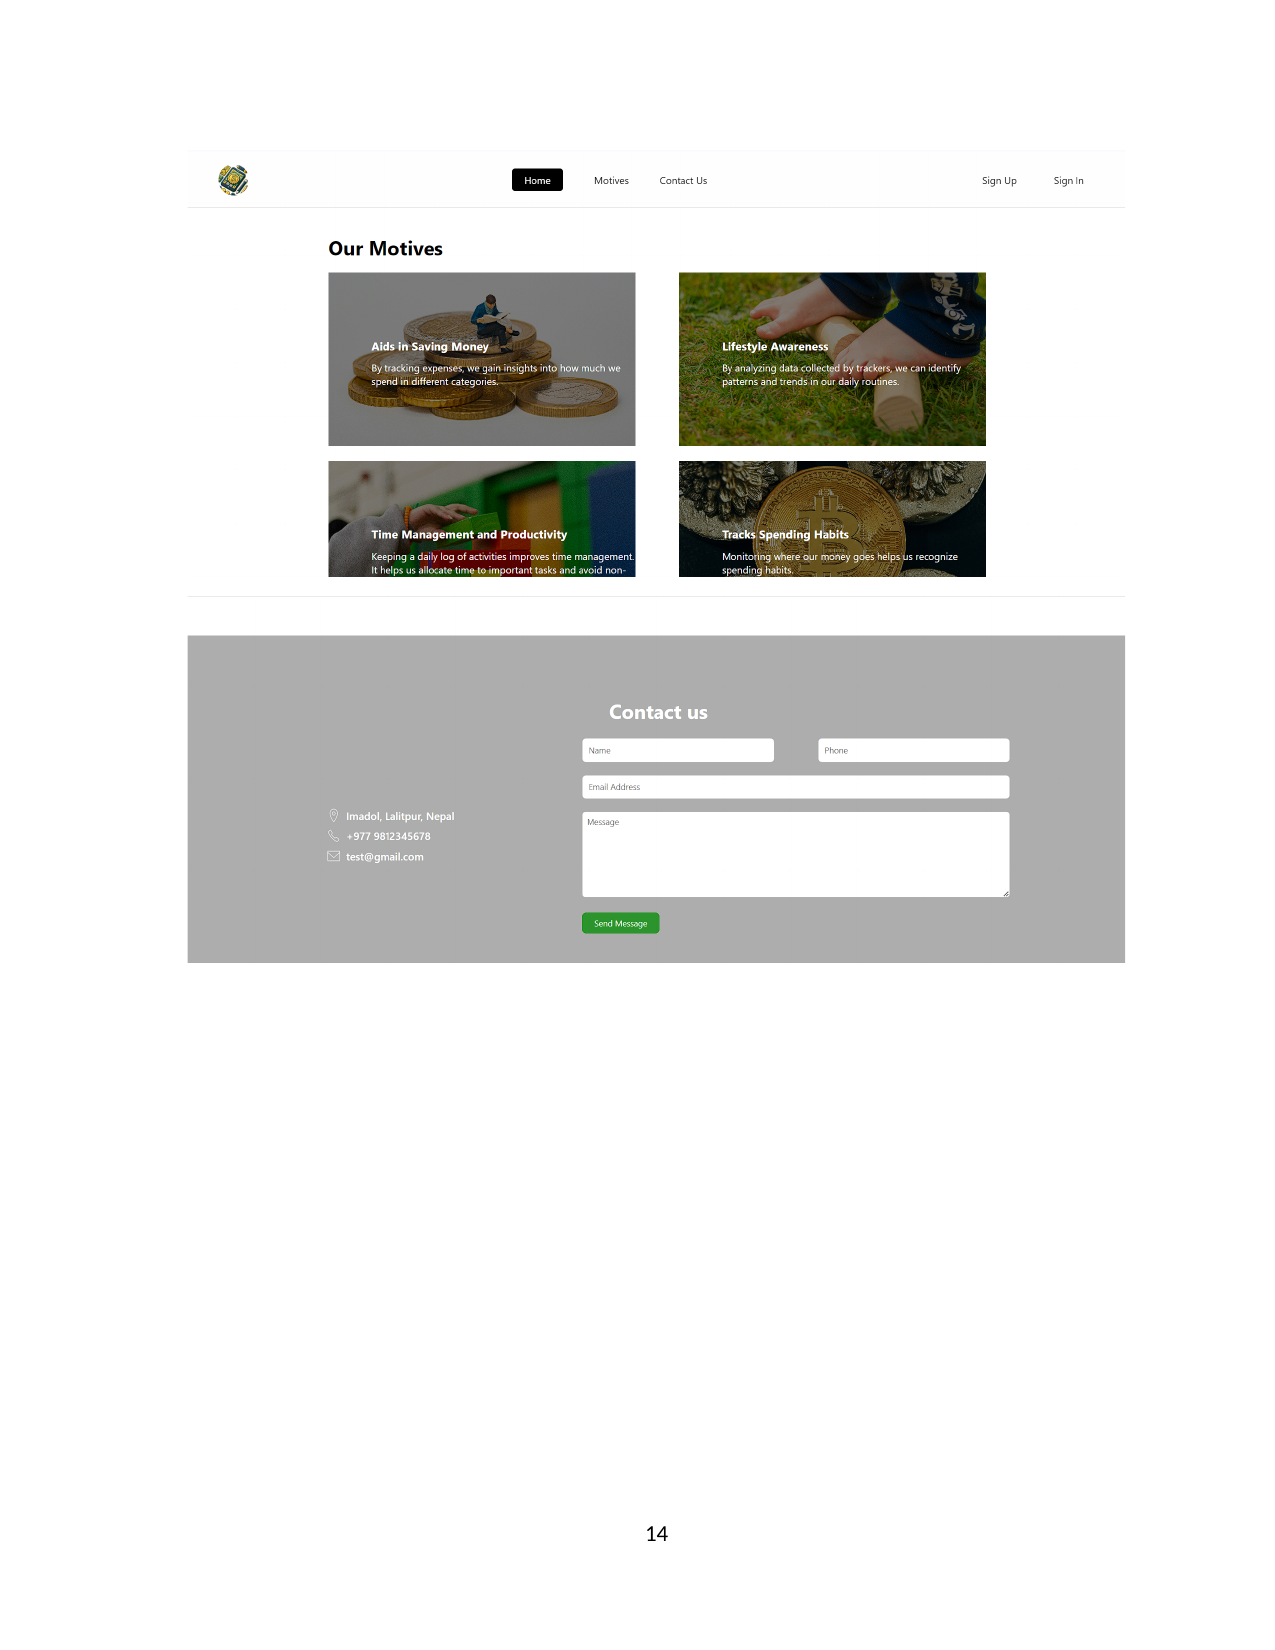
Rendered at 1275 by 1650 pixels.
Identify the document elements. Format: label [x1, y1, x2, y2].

picture [187, 595, 1125, 963]
picture [187, 150, 1125, 577]
